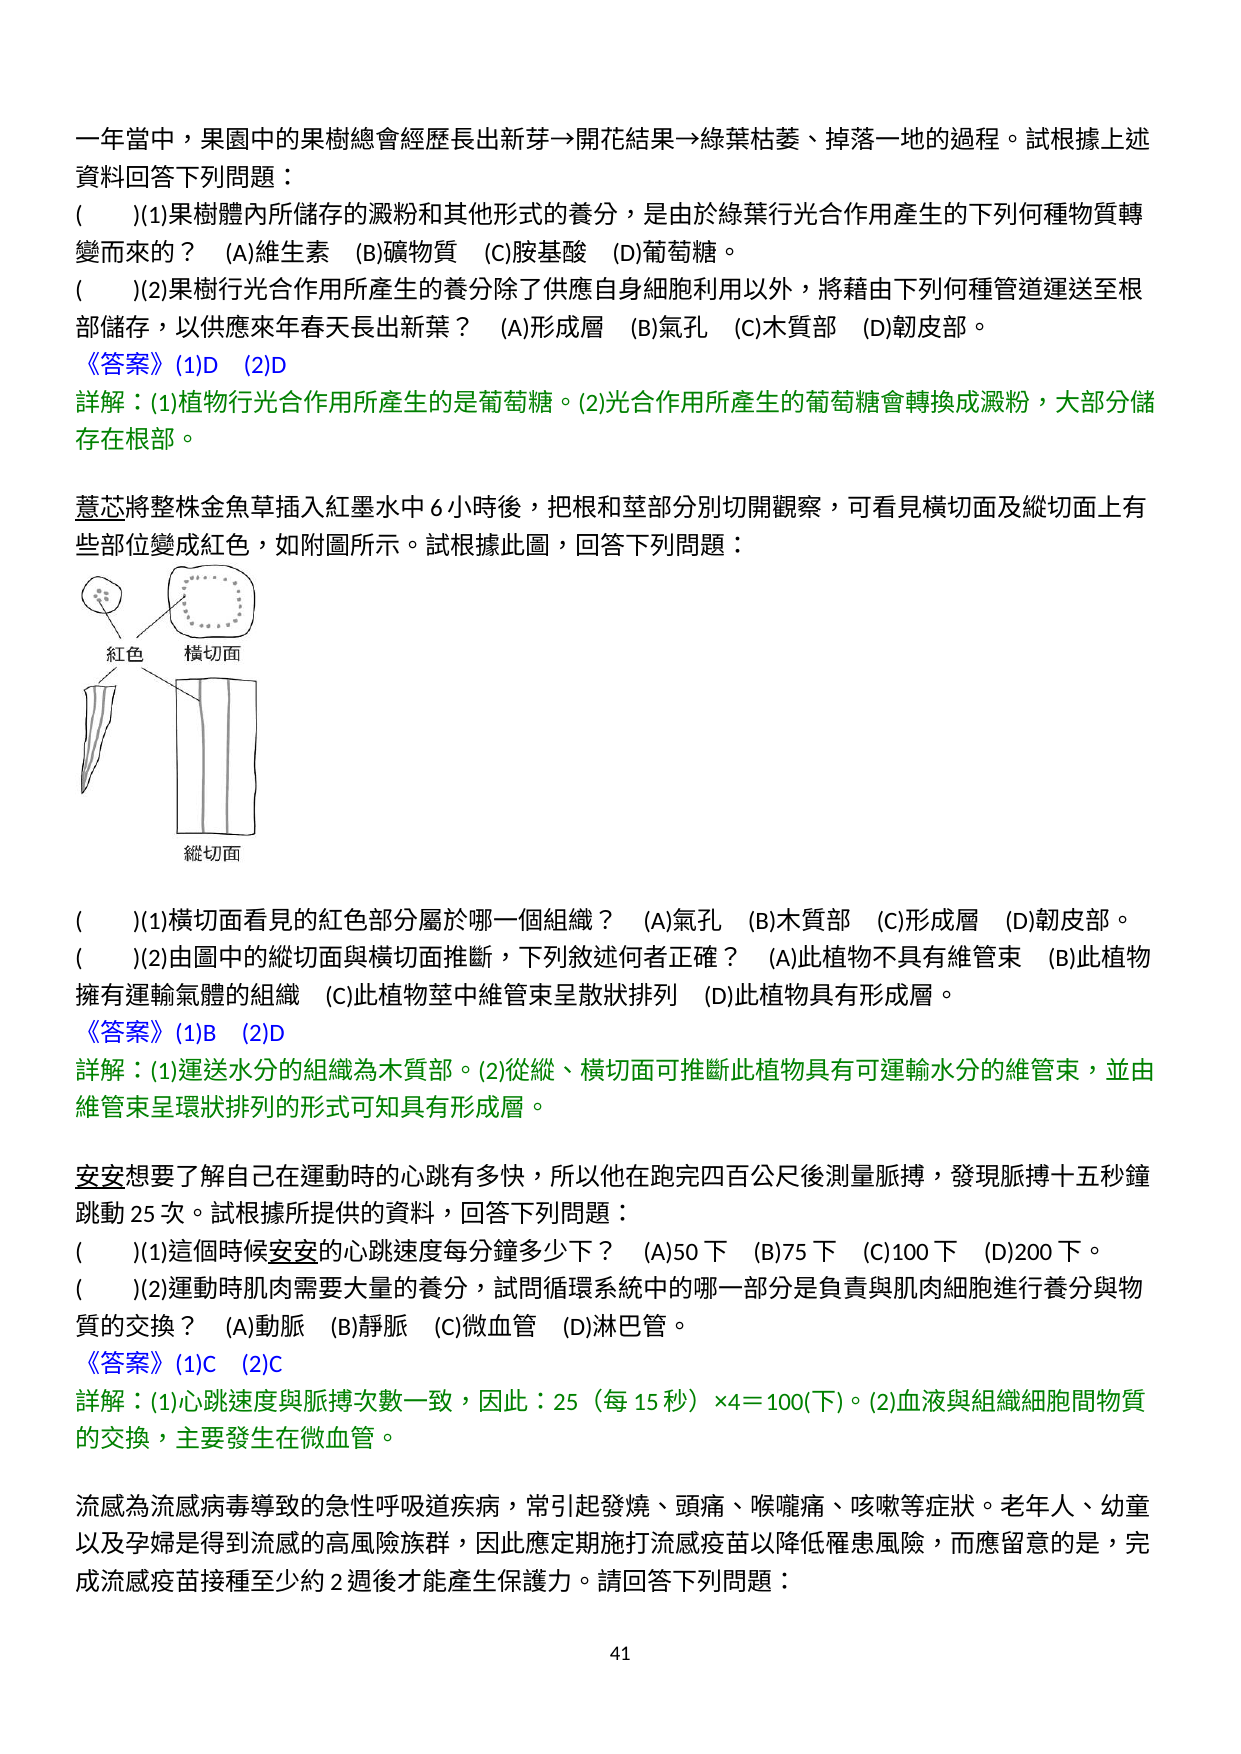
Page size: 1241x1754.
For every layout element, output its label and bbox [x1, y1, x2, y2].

picture [75, 562, 260, 863]
